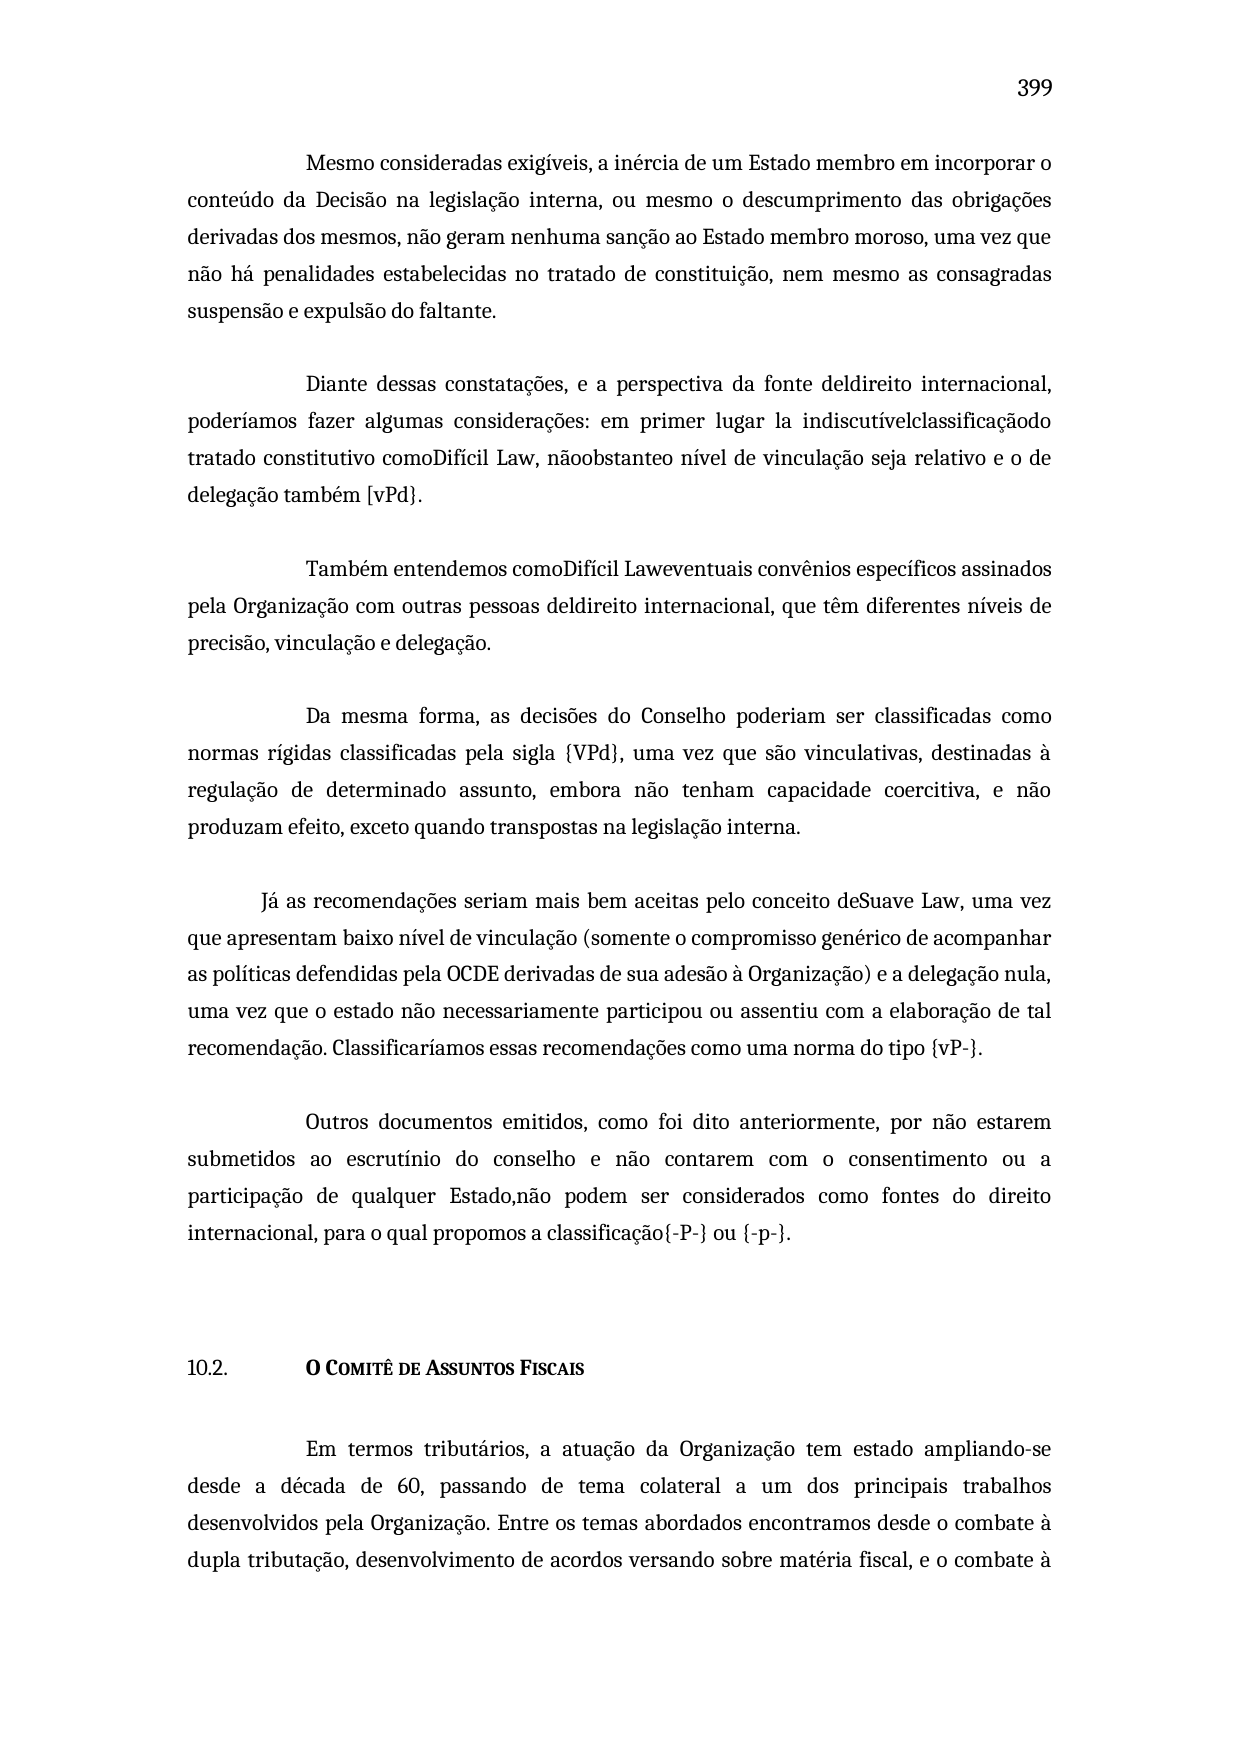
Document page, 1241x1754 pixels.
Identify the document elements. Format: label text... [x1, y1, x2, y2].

text Diante dessas constatações, e a perspectiva da fonte deldireito internacional, poderíamos fazer algumas considerações: em primer lugar la indiscutívelclassificaçãodo tratado constitutivo comoDifícil Law, nãoobstanteo nível de vinculação seja relativo e o de delegação também [vPd}. [187, 371, 1053, 508]
subtitle 10.2. O Comitê de Assuntos Fiscais [187, 1355, 1053, 1381]
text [187, 1436, 1053, 1573]
text Também entendemos comoDifícil Laweventuais convênios específicos assinados pela Organização com outras pessoas deldireito internacional, que têm diferentes níveis de precisão, vinculação e delegação. [187, 556, 1053, 656]
text Outros documentos emitidos, como foi dito anteriormente, por não estarem submetidos ao escrutínio do conselho e não contarem com o consentimento ou a participação de qualquer Estado,não podem ser considerados como fontes do direito internacional, para o qual propomos a classificação{-P-} ou {-p-}. [187, 1109, 1053, 1246]
text Já as recomendações seriam mais bem aceitas pelo conceito deSuave Law, uma vez que apresentam baixo nível de vinculação (somente o compromisso genérico de acompanhar as políticas defendidas pela OCDE derivadas de sua adesão à Organização) e a delegação nula, uma vez que o estado não necessariamente participou ou assentiu com a elaboração de tal recomendação. Classificaríamos essas recomendações como uma norma do tipo {vP-}. [187, 887, 1053, 1061]
text Da mesma forma, as decisões do Conselho poderiam ser classificadas como normas rígidas classificadas pela sigla {VPd}, uma vez que são vinculativas, destinadas à regulação de determinado assunto, embora não tenham capacidade coercitiva, e não produzam efeito, exceto quando transpostas na legislação interna. [187, 703, 1053, 840]
text Mesmo consideradas exigíveis, a inércia de um Estado membro em incorporar o conteúdo da Decisão na legislação interna, ou mesmo o descumprimento das obrigações derivadas dos mesmos, não geram nenhuma sanção ao Estado membro moroso, uma vez que não há penalidades estabelecidas no tratado de constituição, nem mesmo as consagradas suspensão e expulsão do faltante. [187, 150, 1053, 324]
